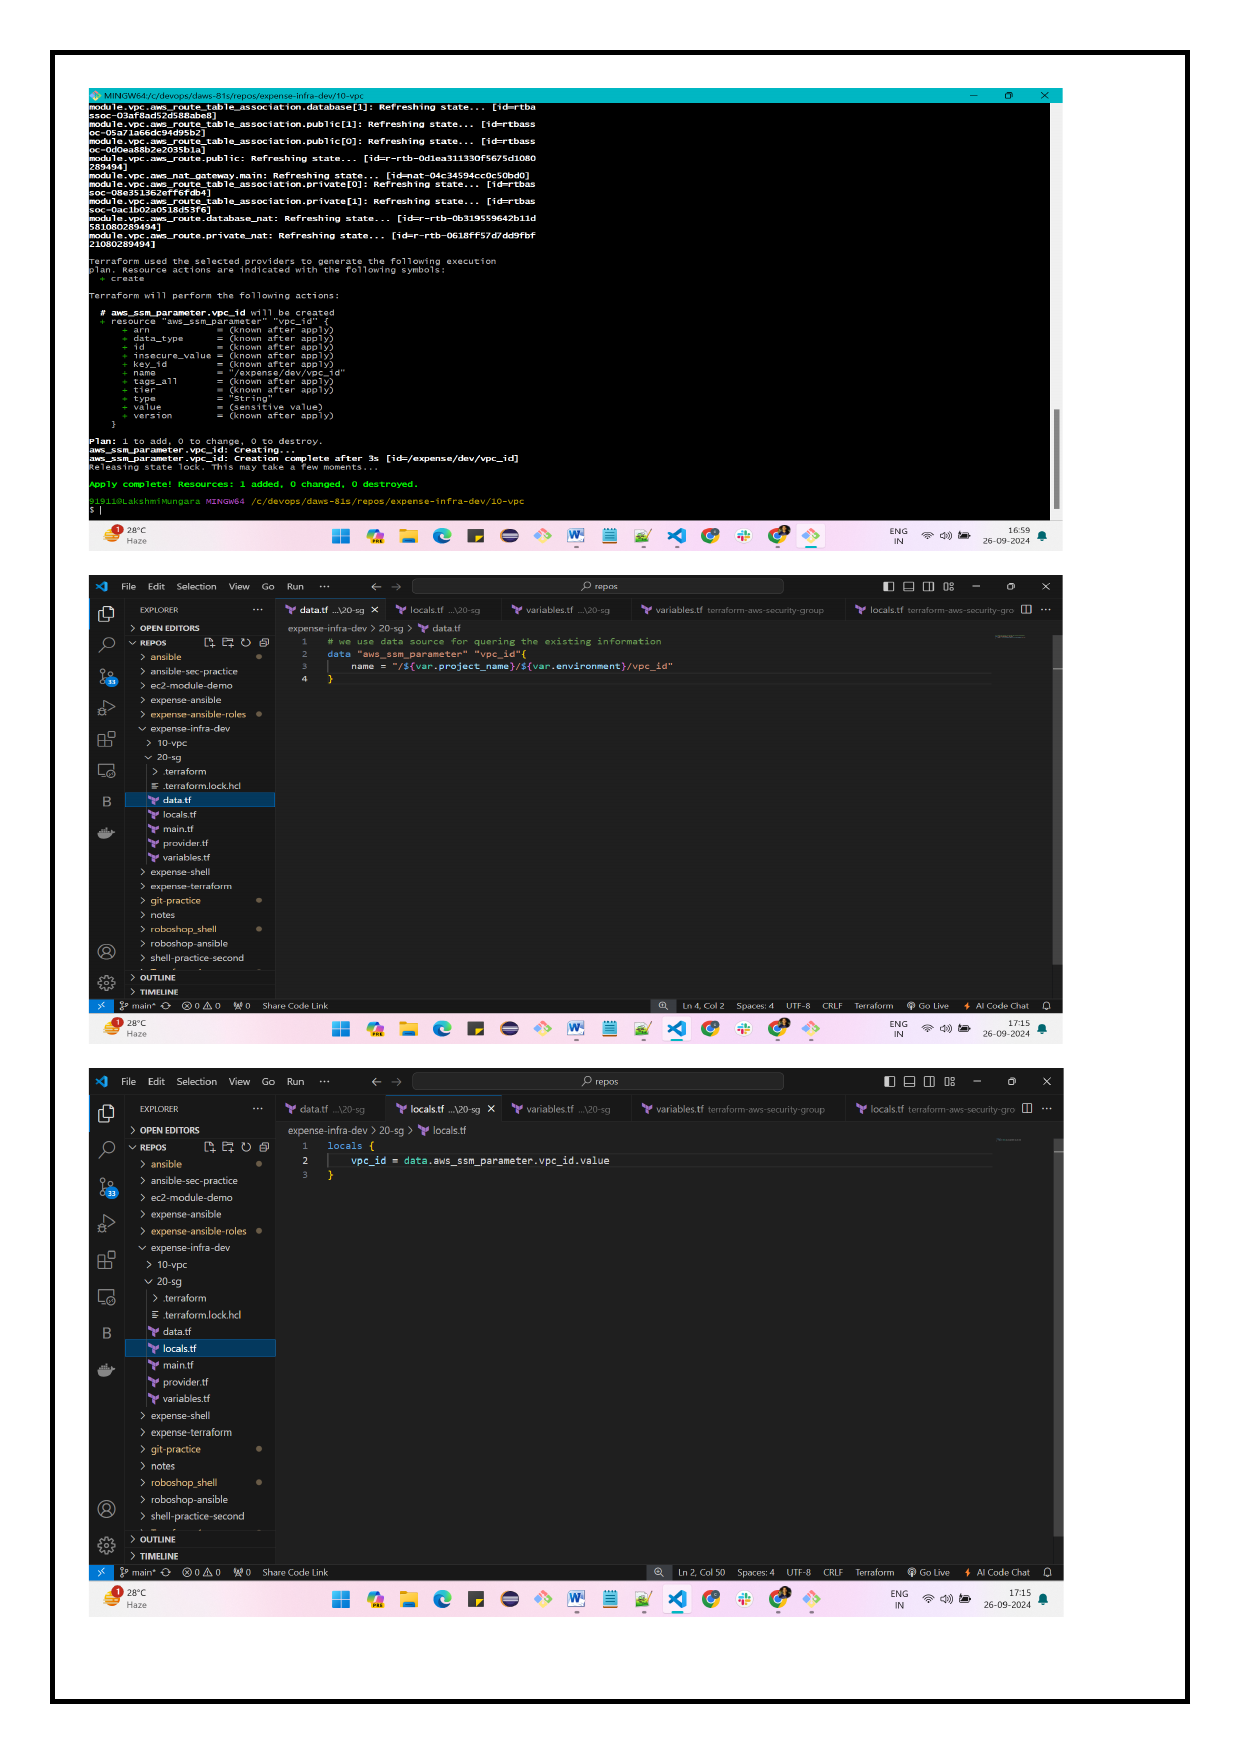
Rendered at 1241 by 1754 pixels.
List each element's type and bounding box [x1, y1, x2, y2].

picture [88, 575, 1063, 1044]
picture [88, 1068, 1064, 1617]
picture [88, 88, 1063, 551]
